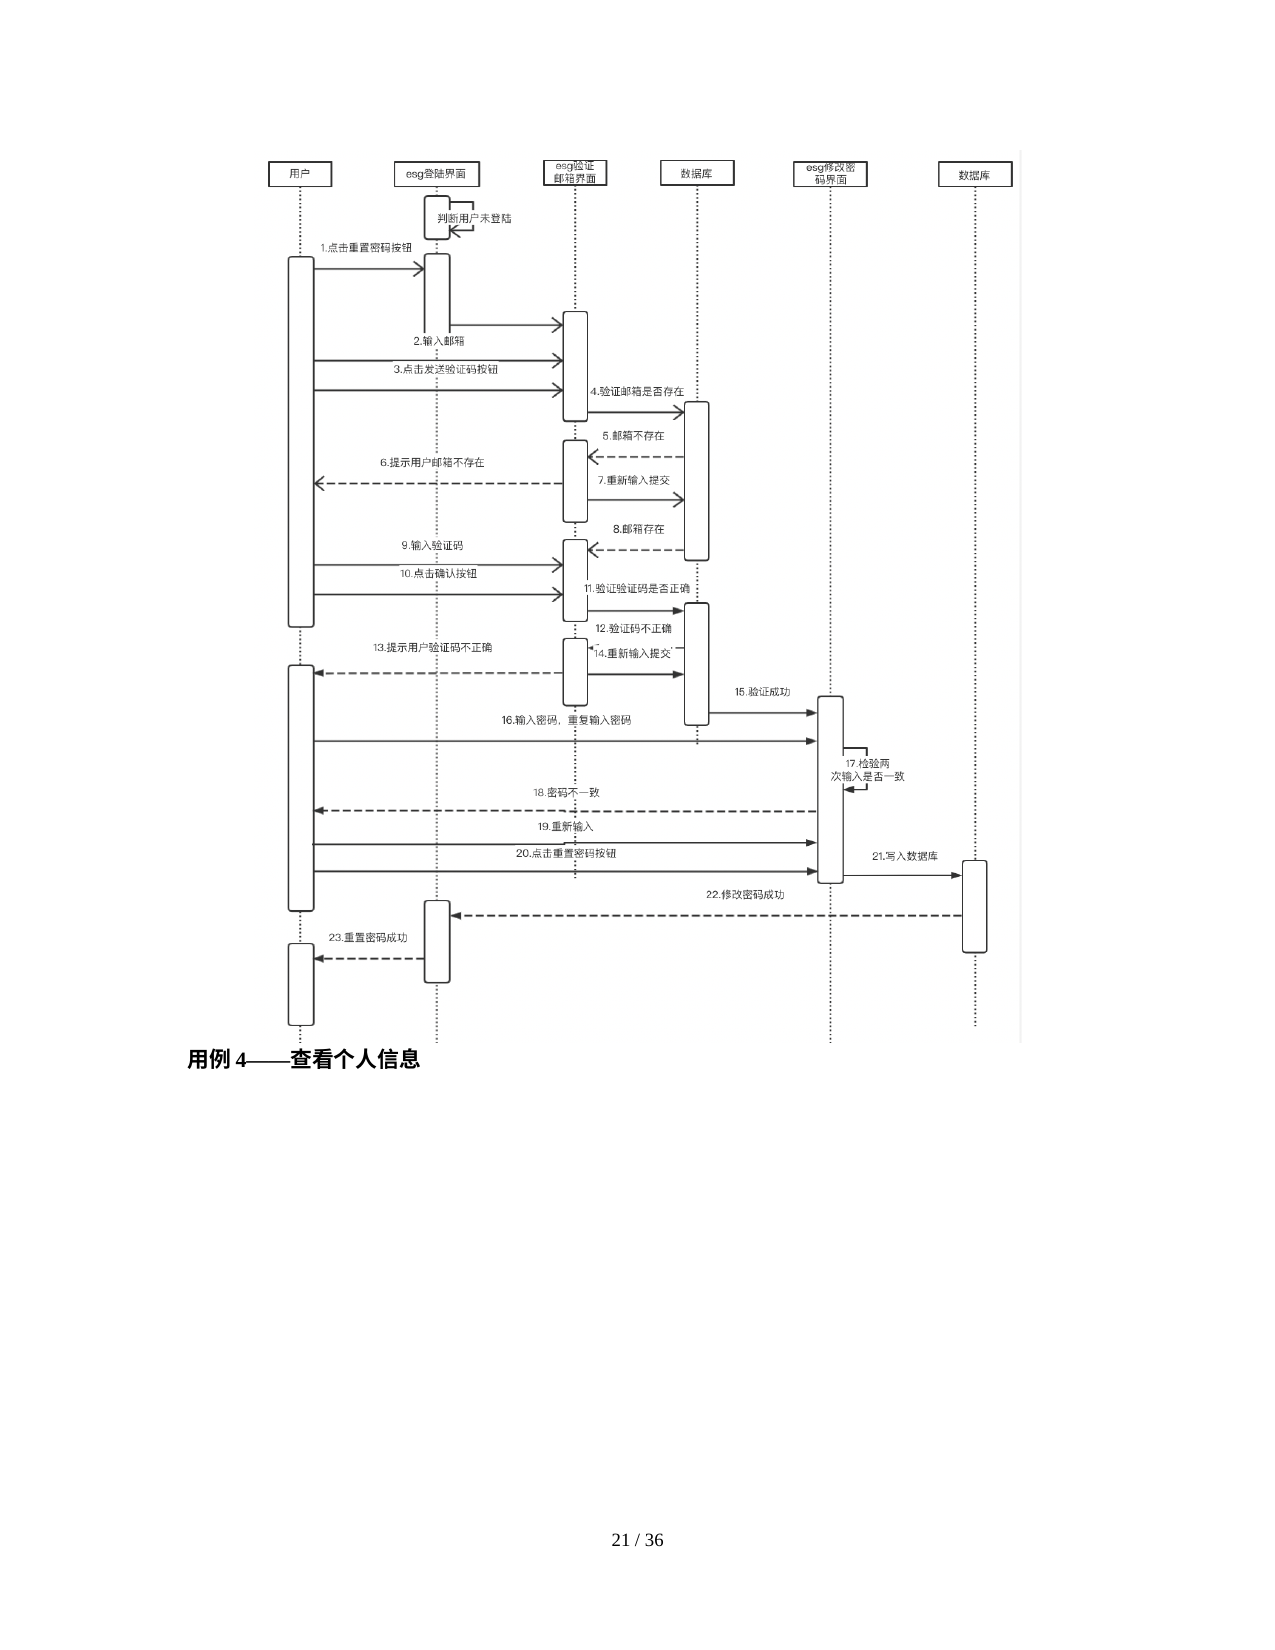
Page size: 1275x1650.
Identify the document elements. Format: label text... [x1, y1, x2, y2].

picture [253, 150, 1022, 1043]
text 用例4——查看个人信息 [187, 1042, 1088, 1074]
